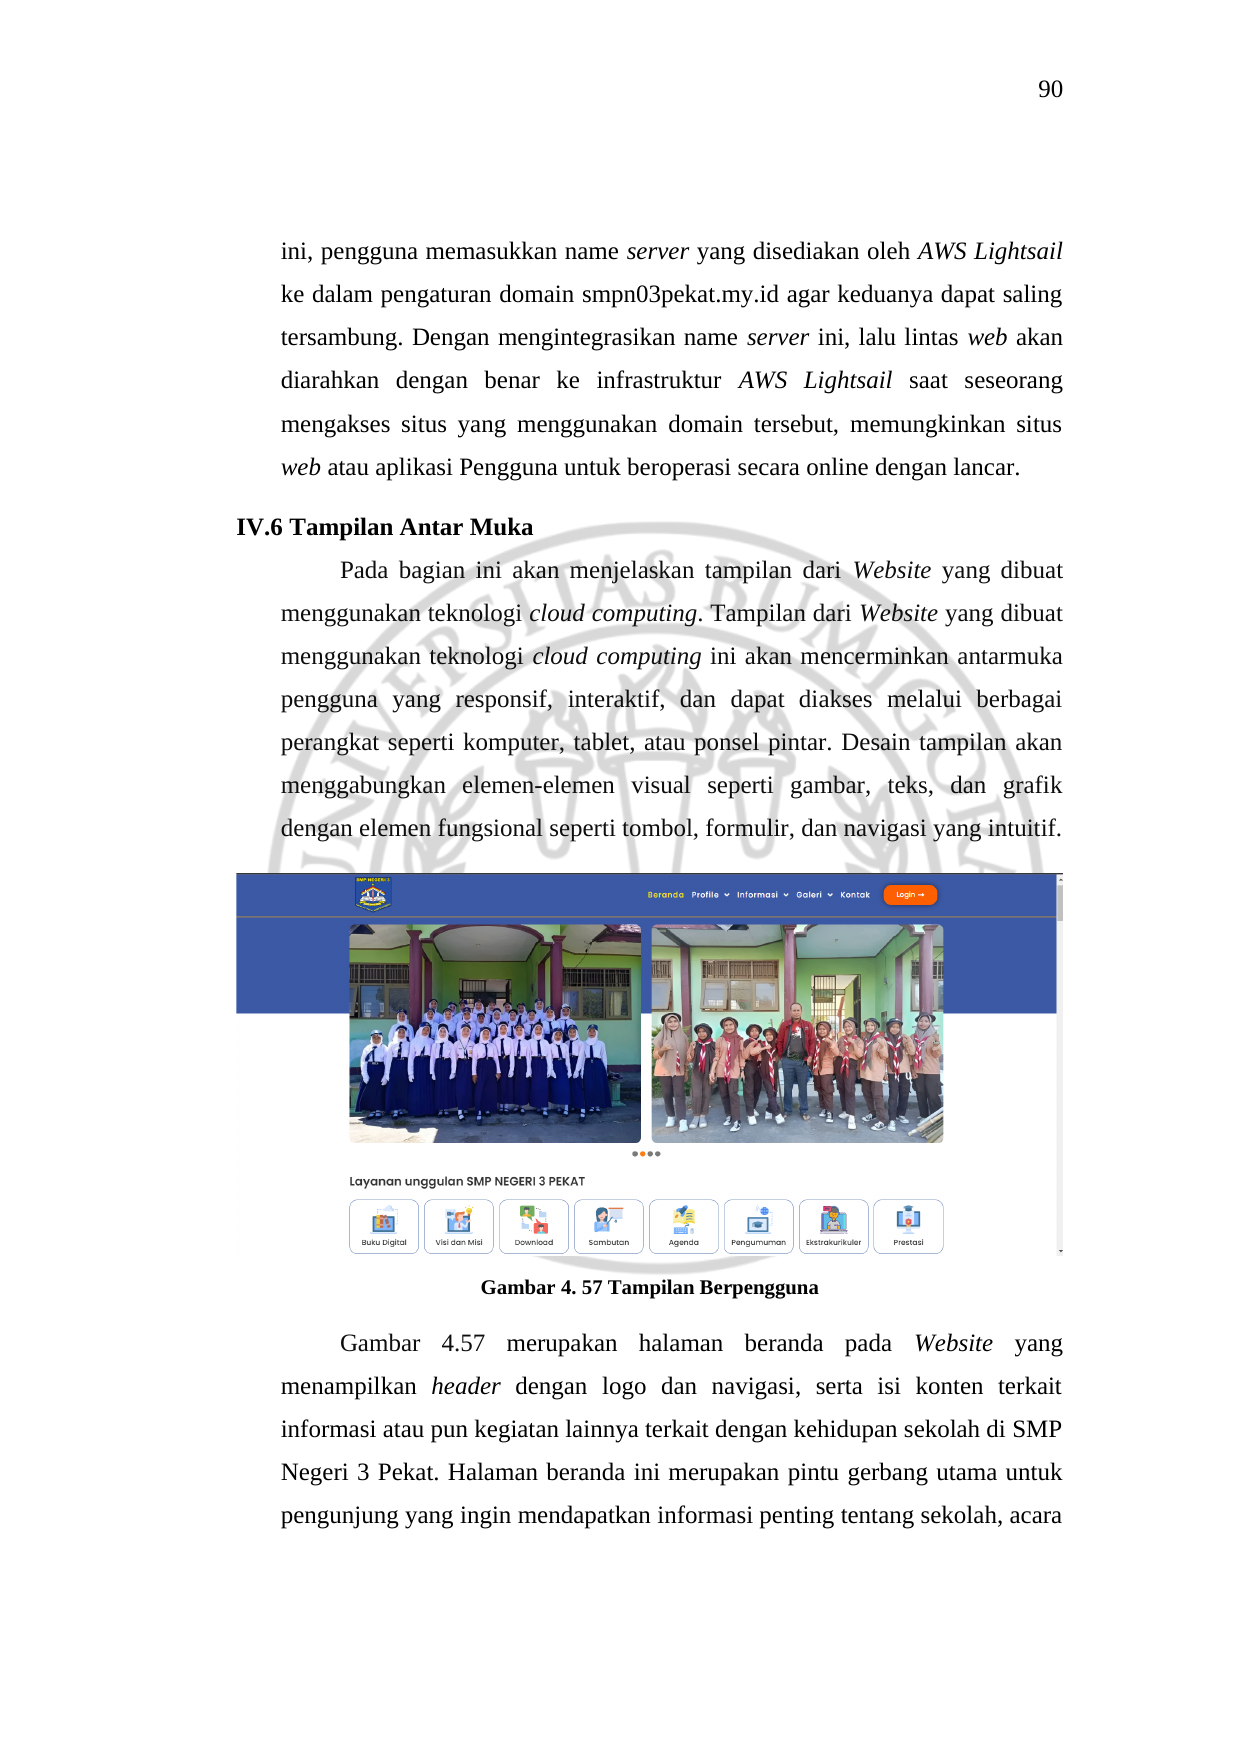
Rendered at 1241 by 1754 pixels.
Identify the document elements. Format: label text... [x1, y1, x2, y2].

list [281, 236, 1063, 481]
text Gambar 4. 57 Tampilan Berpengguna [236, 1275, 1063, 1299]
subtitle Tampilan Antar Muka [236, 512, 1063, 540]
picture [236, 873, 1063, 1256]
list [281, 1328, 1063, 1529]
list Pada bagian ini akan menjelaskan tampilan dari Website yang dibuat menggunakan teknologi cloud computing. Tampilan dari Website yang dibuat menggunakan teknologi cloud computing ini akan mencerminkan antarmuka pengguna yang responsif, interaktif, dan dapat diakses melalui berbagai perangkat seperti komputer, tablet, atau ponsel pintar. Desain tampilan akan menggabungkan elemen-elemen visual seperti gambar, teks, dan grafik dengan elemen fungsional seperti tombol, formulir, dan navigasi yang intuitif. [281, 555, 1063, 842]
